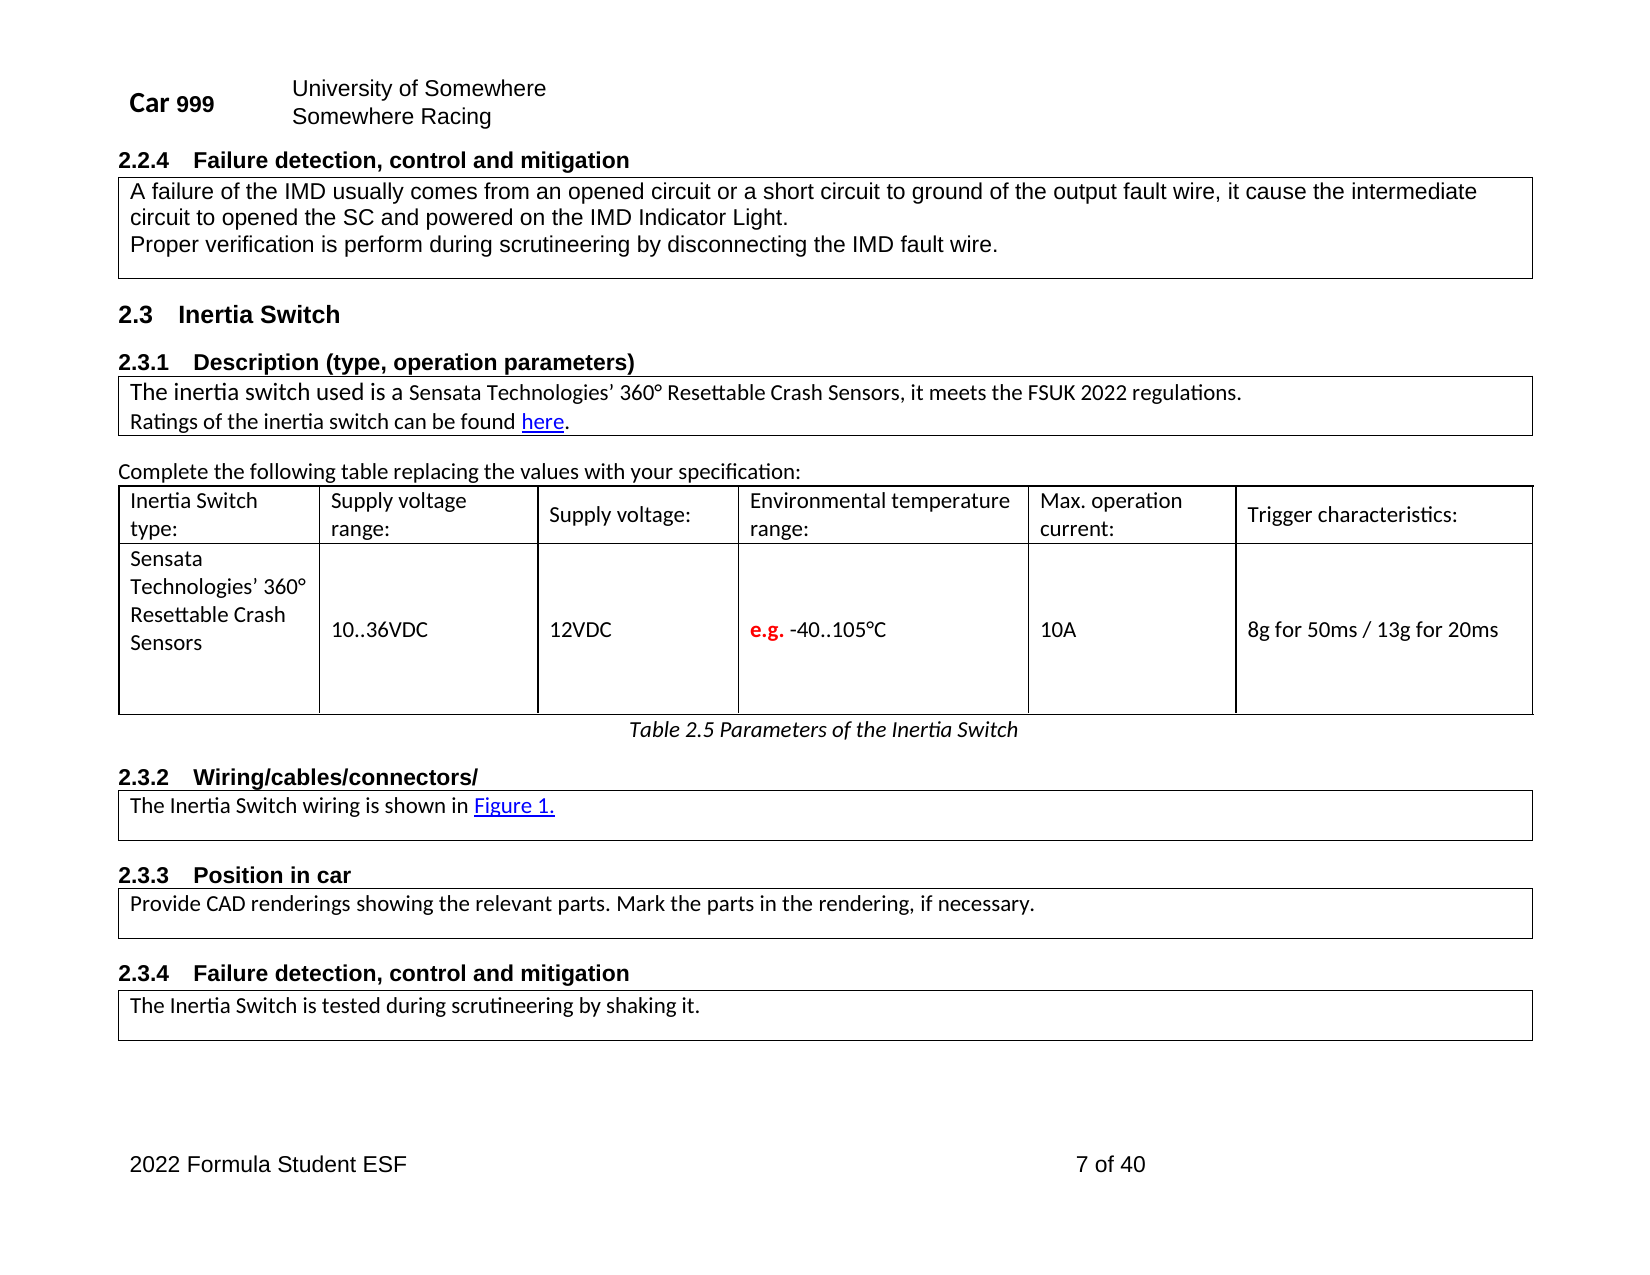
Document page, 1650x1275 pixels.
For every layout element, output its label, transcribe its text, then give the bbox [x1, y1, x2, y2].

table_header Provide CAD renderings showing the relevant parts. Mark the parts in the rendering, if necessary. [119, 889, 1532, 938]
table_cell 12VDC [539, 544, 738, 713]
table_cell 10..36VDC [320, 544, 537, 713]
text Complete the following table replacing the values with your specification: [118, 457, 1532, 485]
table_header Trigger characteristics: [1237, 487, 1532, 543]
table_header Max. operation current: [1029, 487, 1235, 543]
table_header The Inertia Switch is tested during scrutineering by shaking it. [119, 991, 1532, 1040]
subtitle Wiring/cables/connectors/ [118, 764, 1532, 790]
subtitle Inertia Switch [118, 299, 1532, 328]
table_cell 10A [1029, 544, 1235, 713]
table_header Environmental temperature range: [739, 487, 1028, 543]
table_header Supply voltage: [539, 487, 738, 543]
table_cell 8g for 50ms / 13g for 20ms [1237, 544, 1532, 713]
table_cell Sensata Technologies’ 360° Resettable Crash Sensors [120, 544, 319, 713]
table_header Inertia Switch type: [120, 487, 319, 543]
table_header A failure of the IMD usually comes from an opened circuit or a short circuit to ground of the output fault wire, it cause the intermediate circuit to opened the SC and powered on the IMD Indicator Light. Proper verification is perform during scrutineering by disconnecting the IMD fault wire. [119, 178, 1532, 278]
subtitle Failure detection, control and mitigation [118, 960, 1532, 986]
table_header The Inertia Switch wiring is shown in Figure 1. [119, 791, 1532, 840]
table_cell e.g. -40..105°C [739, 544, 1028, 713]
subtitle Position in car [118, 862, 1532, 888]
table_header Supply voltage range: [320, 487, 537, 543]
table_header The inertia switch used is a Sensata Technologies’ 360° Resettable Crash Sensors, it meets the FSUK 2022 regulations. Ratings of the inertia switch can be found here. [119, 377, 1532, 435]
subtitle Failure detection, control and mitigation [118, 147, 1532, 173]
subtitle Description (type, operation parameters) [118, 349, 1532, 376]
